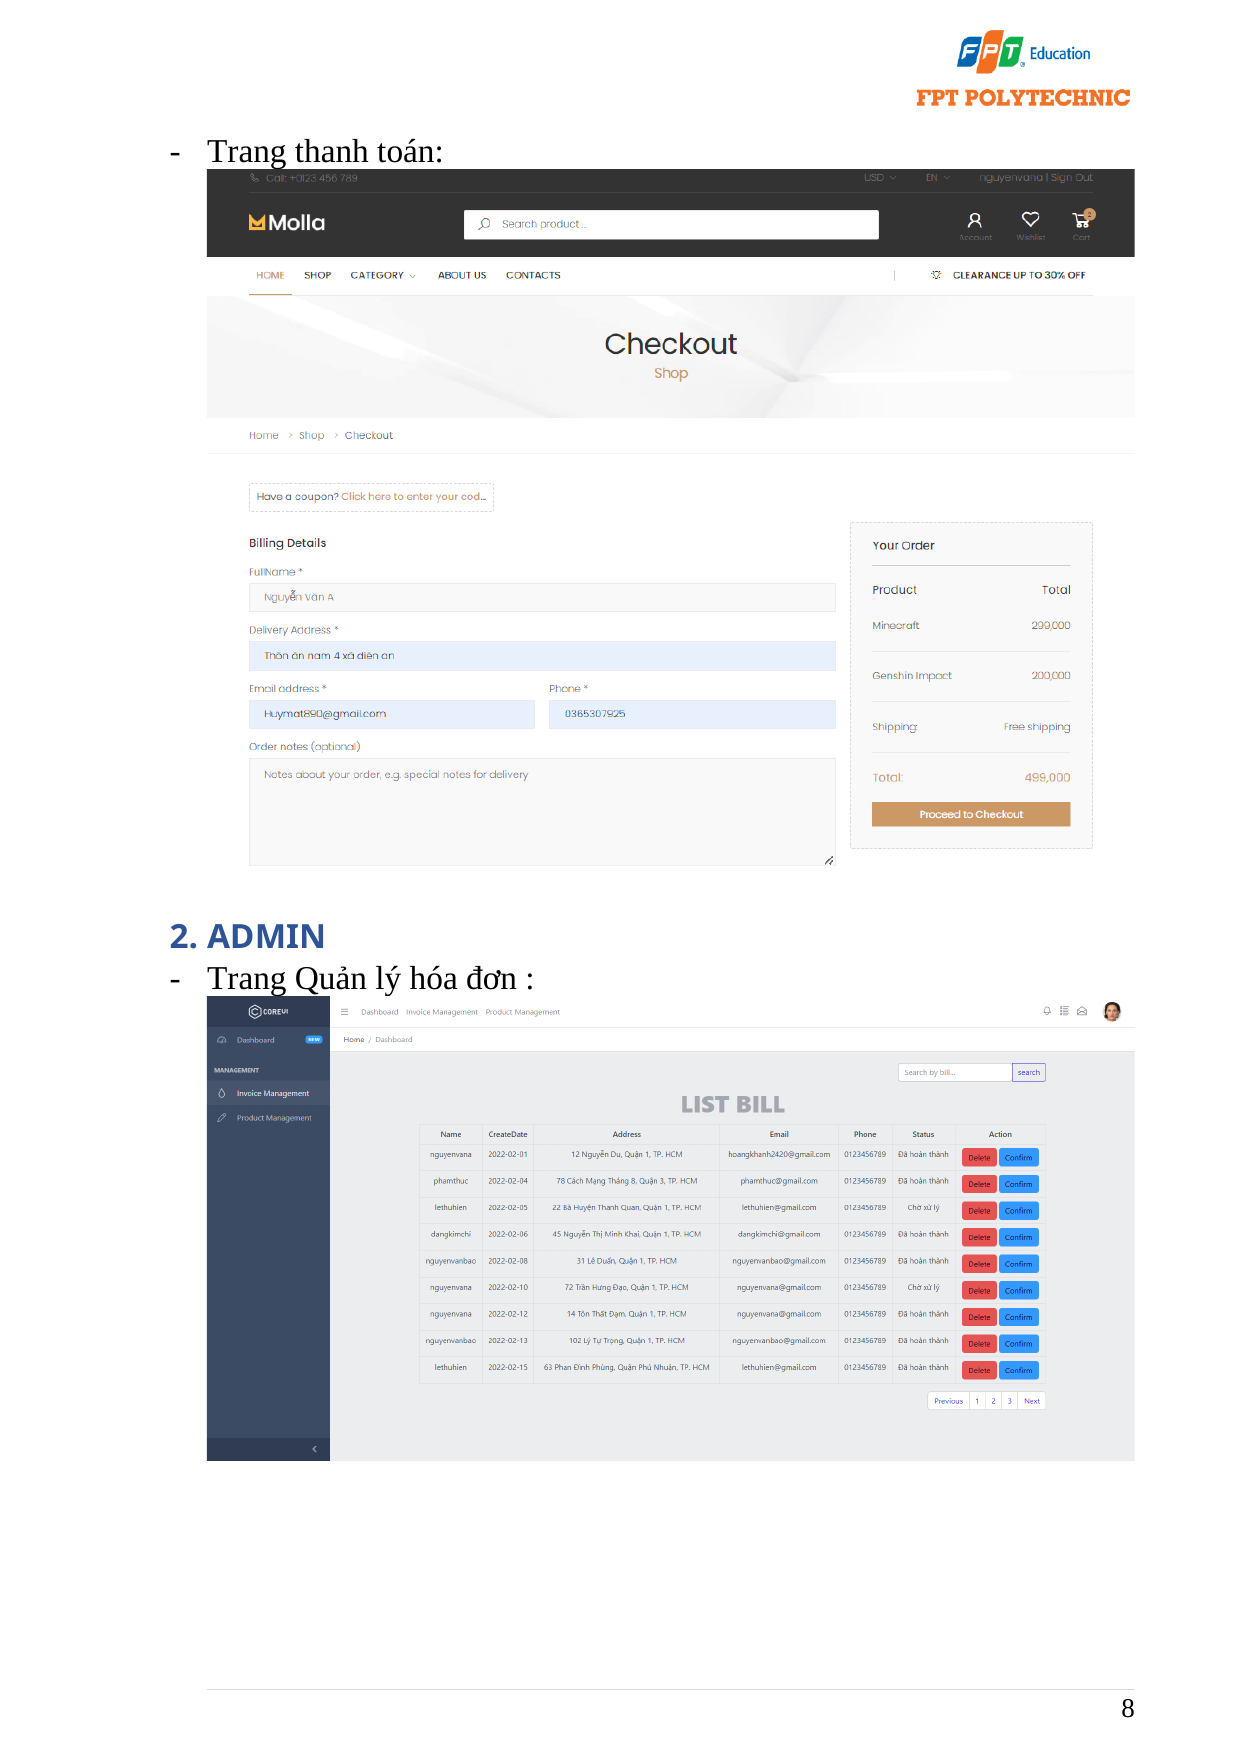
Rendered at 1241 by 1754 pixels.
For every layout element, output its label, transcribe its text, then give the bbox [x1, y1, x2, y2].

list Trang thanh toán: [169, 131, 1134, 169]
picture [899, 23, 1135, 110]
list Trang Quản lý hóa đơn : [169, 958, 1134, 997]
picture [206, 996, 1135, 1461]
picture [206, 169, 1135, 878]
subtitle ADMIN [169, 913, 1134, 958]
